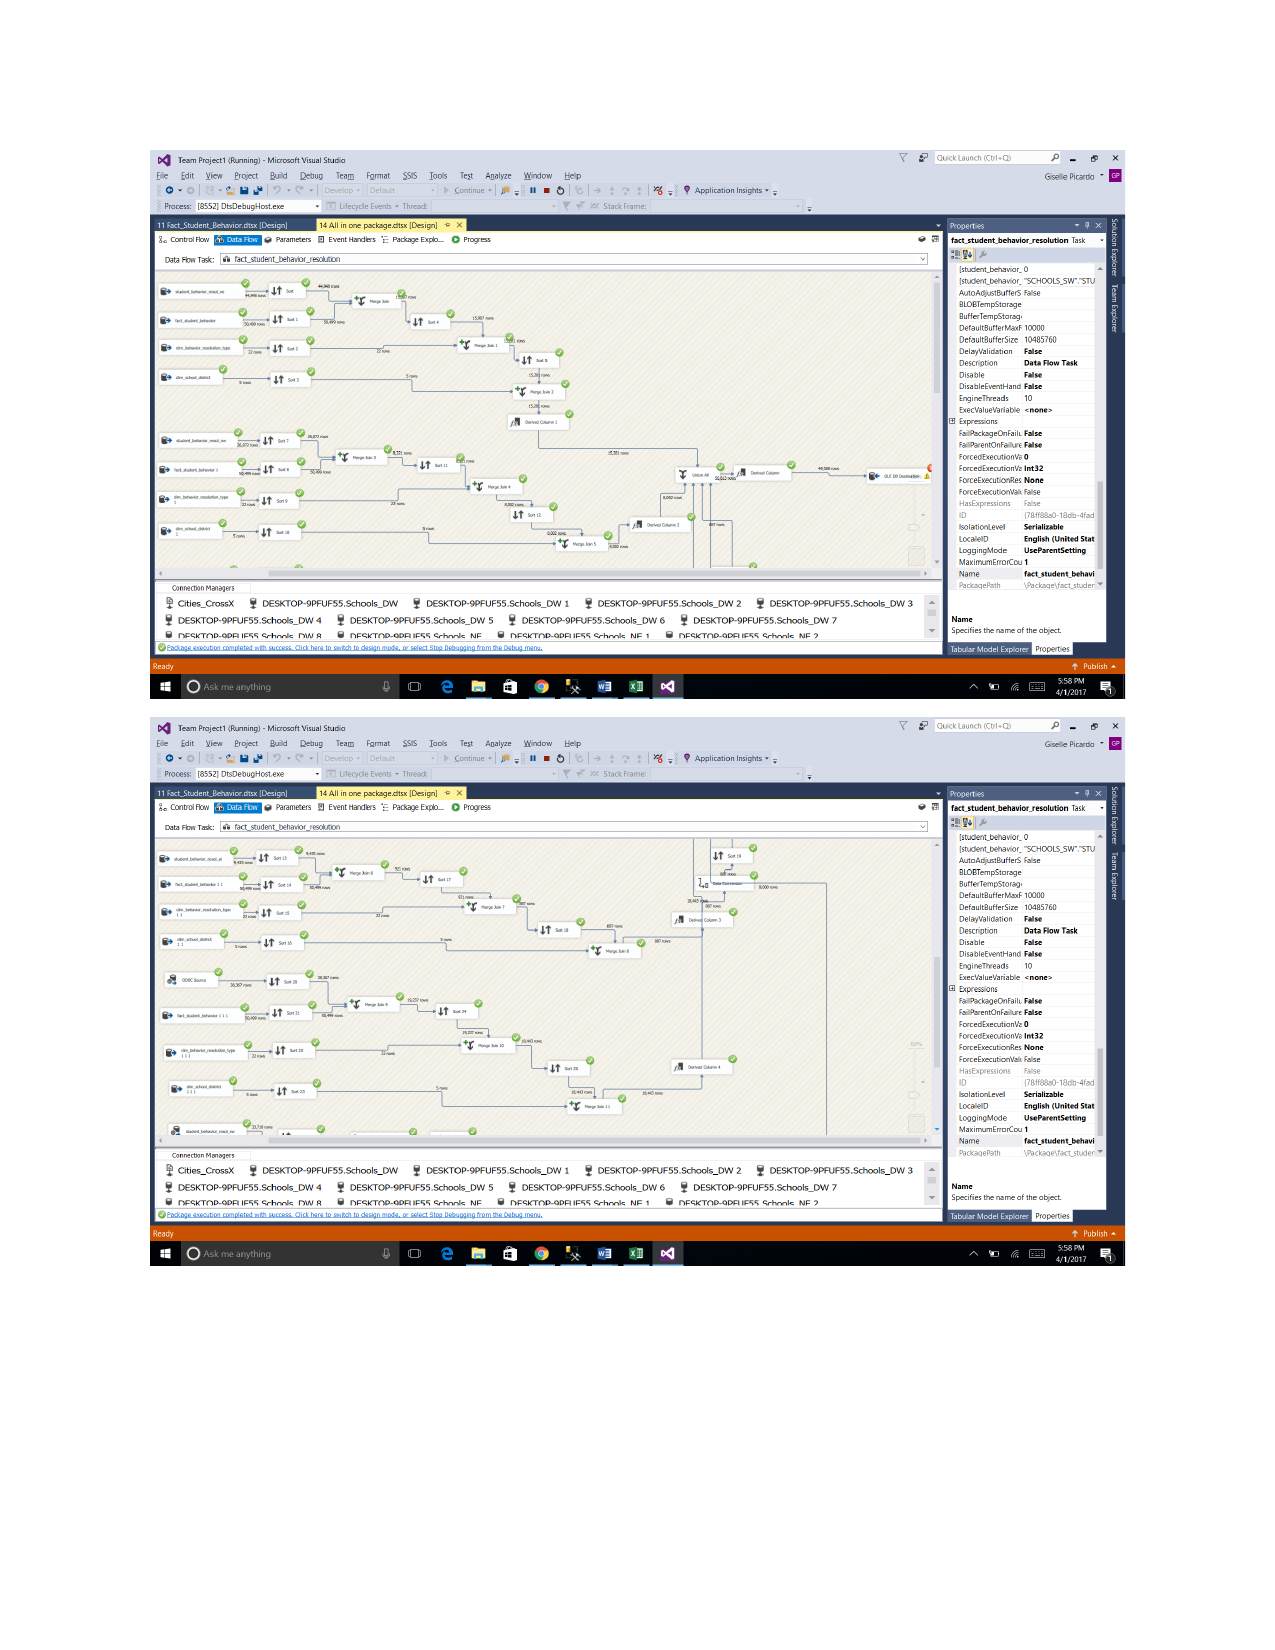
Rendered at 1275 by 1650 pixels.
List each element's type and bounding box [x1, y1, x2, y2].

picture [150, 717, 1125, 1266]
picture [150, 150, 1125, 699]
